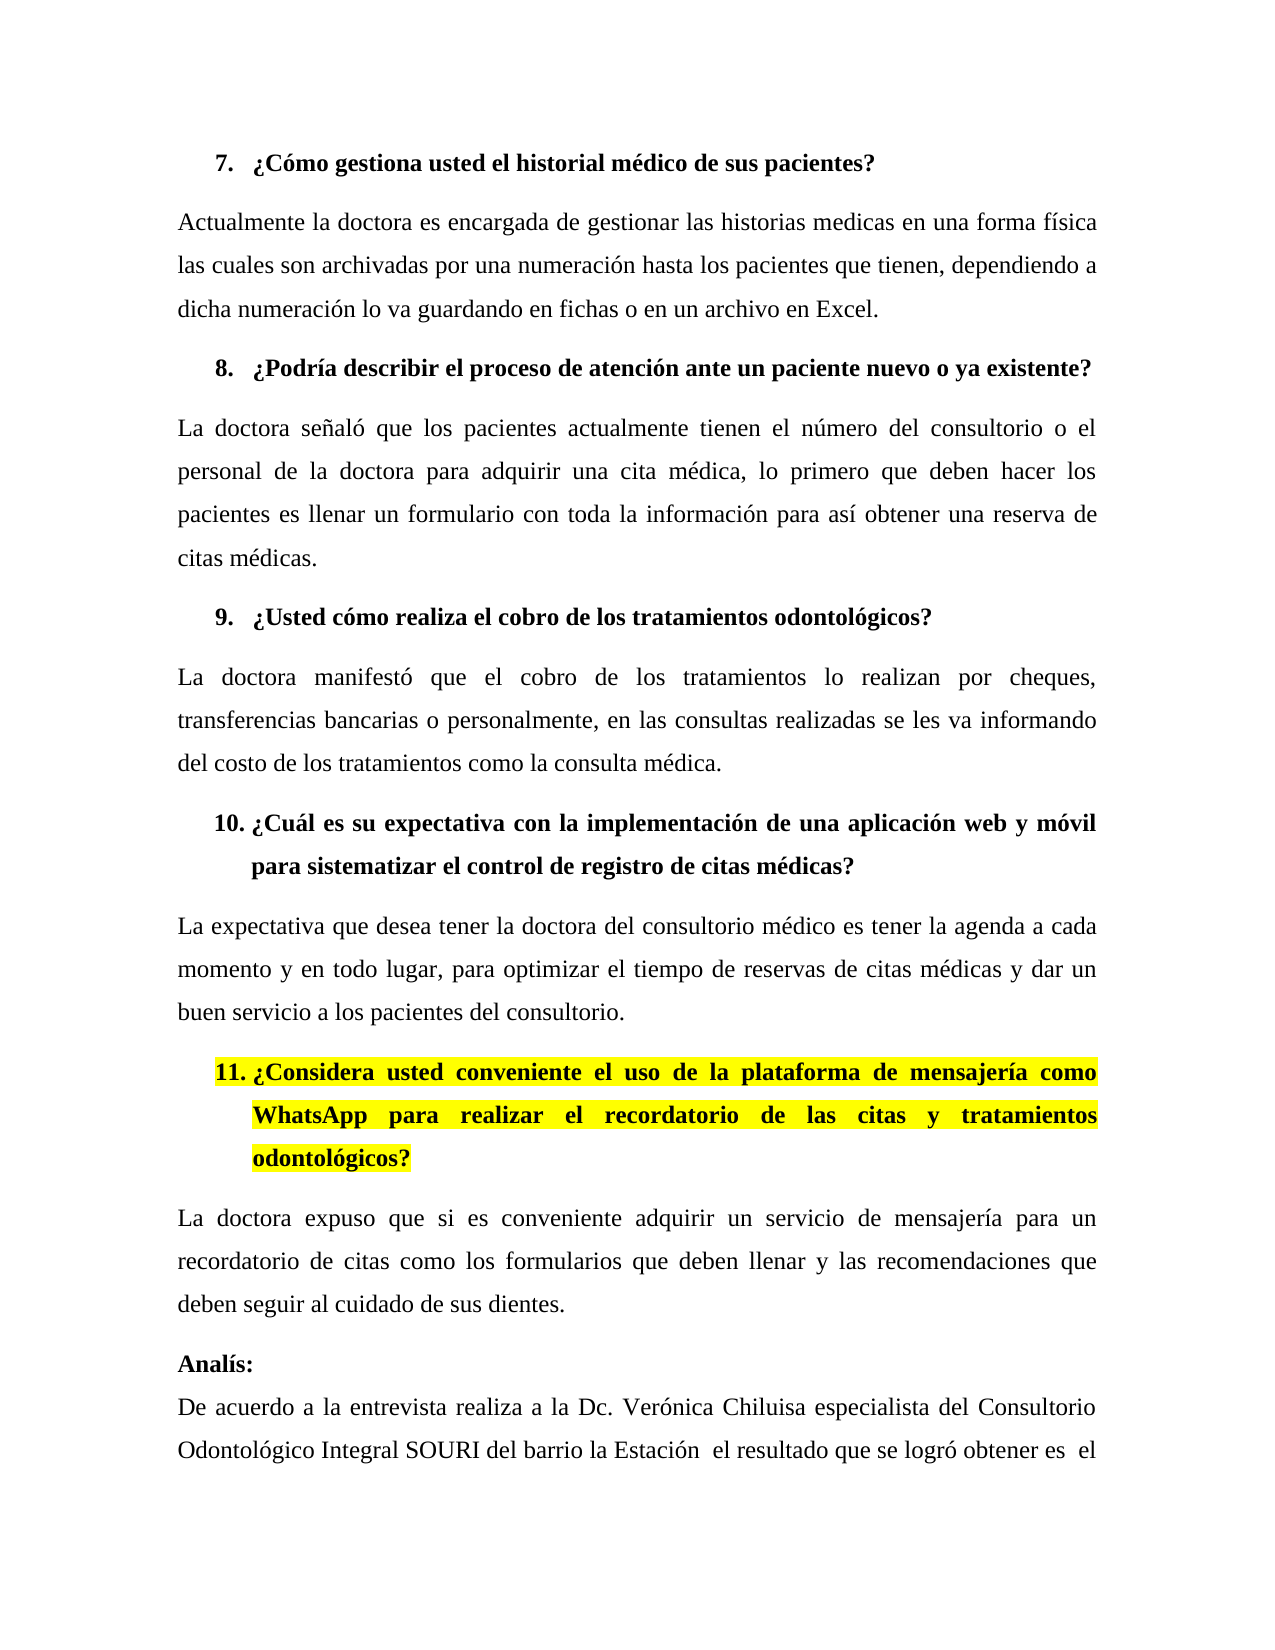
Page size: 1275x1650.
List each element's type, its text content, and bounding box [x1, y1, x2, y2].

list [177, 1392, 1098, 1464]
list ¿Considera usted conveniente el uso de la plataforma de mensajería como WhatsApp para realizar el recordatorio de las citas y tratamientos odontológicos? [215, 1086, 1098, 1172]
text La doctora expuso que si es conveniente adquirir un servicio de mensajería para un recordatorio de citas como los formularios que deben llenar y las recomendaciones que deben seguir al cuidado de sus dientes. [177, 1203, 1098, 1318]
list ¿Usted cómo realiza el cobro de los tratamientos odontológicos? [215, 602, 1098, 631]
list ¿Cómo gestiona usted el historial médico de sus pacientes? [215, 148, 1098, 176]
text La doctora señaló que los pacientes actualmente tienen el número del consultorio o el personal de la doctora para adquirir una cita médica, lo primero que deben hacer los pacientes es llenar un formulario con toda la información para así obtener una reserva de citas médicas. [177, 413, 1098, 571]
list ¿Podría describir el proceso de atención ante un paciente nuevo o ya existente? [215, 353, 1098, 382]
list ¿Cuál es su expectativa con la implementación de una aplicación web y móvil para sistematizar el control de registro de citas médicas? [213, 808, 1098, 880]
text La expectativa que desea tener la doctora del consultorio médico es tener la agenda a cada momento y en todo lugar, para optimizar el tiempo de reservas de citas médicas y dar un buen servicio a los pacientes del consultorio. [177, 911, 1098, 1026]
list Analís: [177, 1349, 1098, 1378]
text La doctora manifestó que el cobro de los tratamientos lo realizan por cheques, transferencias bancarias o personalmente, en las consultas realizadas se les va informando del costo de los tratamientos como la consulta médica. [177, 662, 1098, 777]
text Actualmente la doctora es encargada de gestionar las historias medicas en una forma física las cuales son archivadas por una numeración hasta los pacientes que tienen, dependiendo a dicha numeración lo va guardando en fichas o en un archivo en Excel. [177, 207, 1098, 322]
